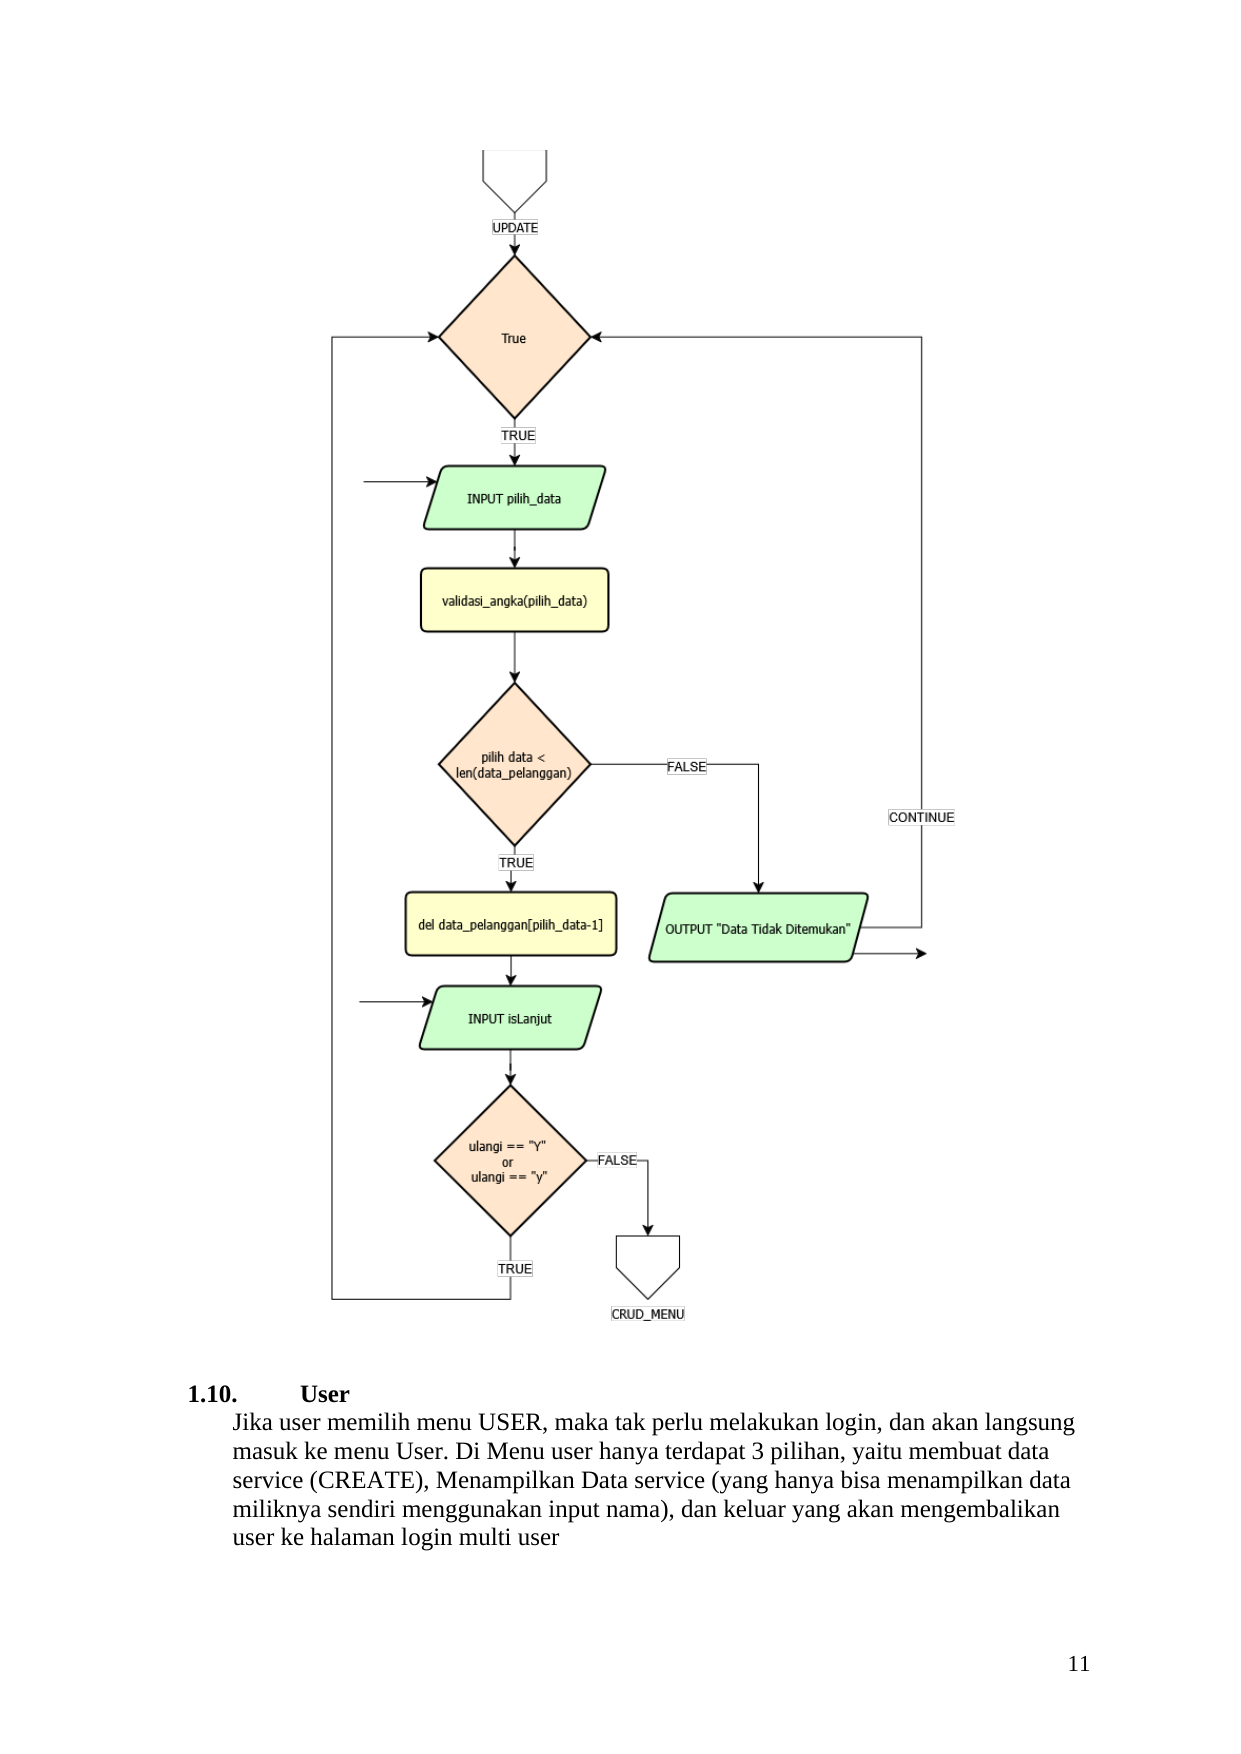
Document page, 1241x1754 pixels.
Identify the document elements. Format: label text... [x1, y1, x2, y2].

list Jika user memilih menu USER, maka tak perlu melakukan login, dan akan langsung masuk ke menu User. Di Menu user hanya terdapat 3 pilihan, yaitu membuat data service (CREATE), Menampilkan Data service (yang hanya bisa menampilkan data miliknya sendiri menggunakan input nama), dan keluar yang akan mengembalikan user ke halaman login multi user [232, 1407, 1090, 1551]
picture [322, 150, 956, 1322]
list User [187, 1379, 1090, 1407]
